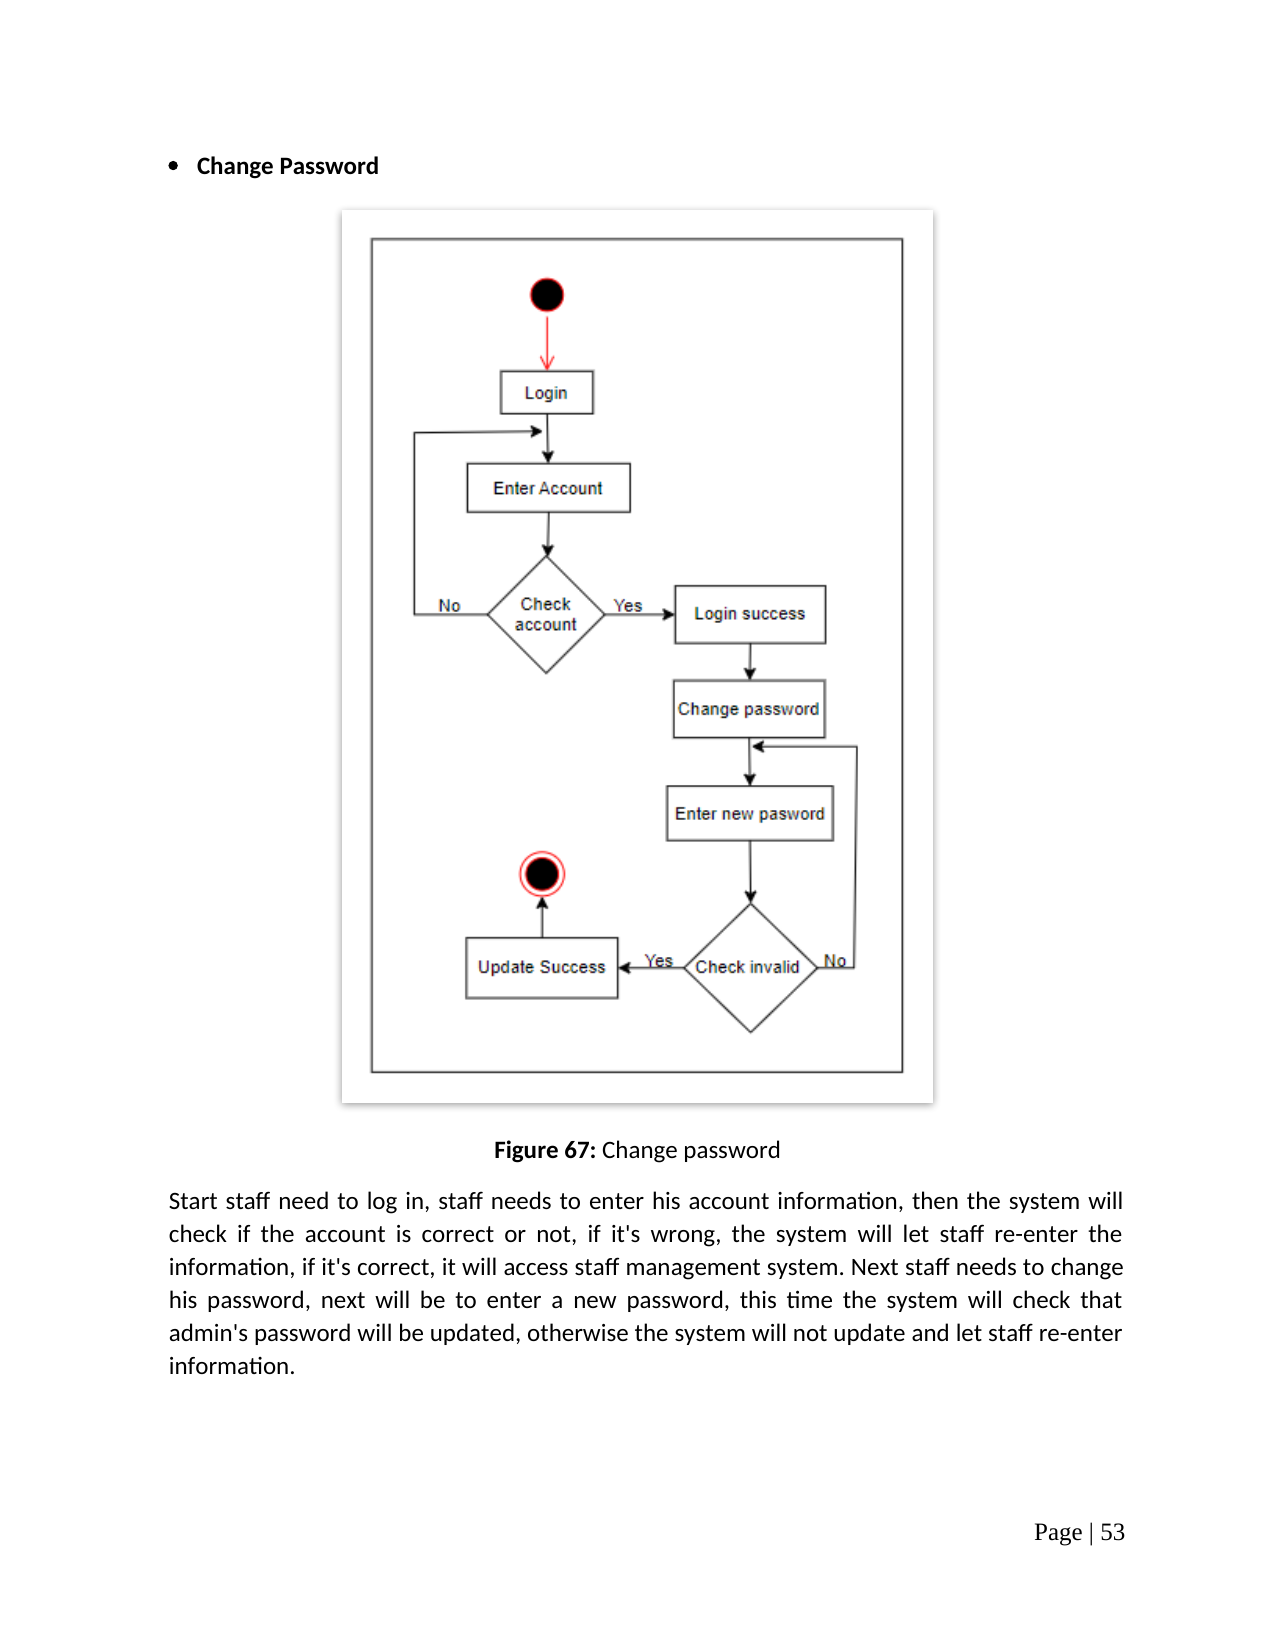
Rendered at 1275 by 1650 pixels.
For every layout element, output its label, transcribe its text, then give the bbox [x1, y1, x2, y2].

text Figure 67: Change password [150, 1134, 1125, 1165]
picture [356, 225, 919, 1089]
list Change Password [169, 150, 1125, 181]
text Start staff need to log in, staff needs to enter his account information, then the system will check if the account is correct or not, if it's wrong, the system will let staff re-enter the information, if it's correct, it will access staff management system. Next staff needs to change his password, next will be to enter a new password, this time the system will check that admin's password will be updated, otherwise the system will not update and let staff re-enter information. [169, 1186, 1125, 1381]
